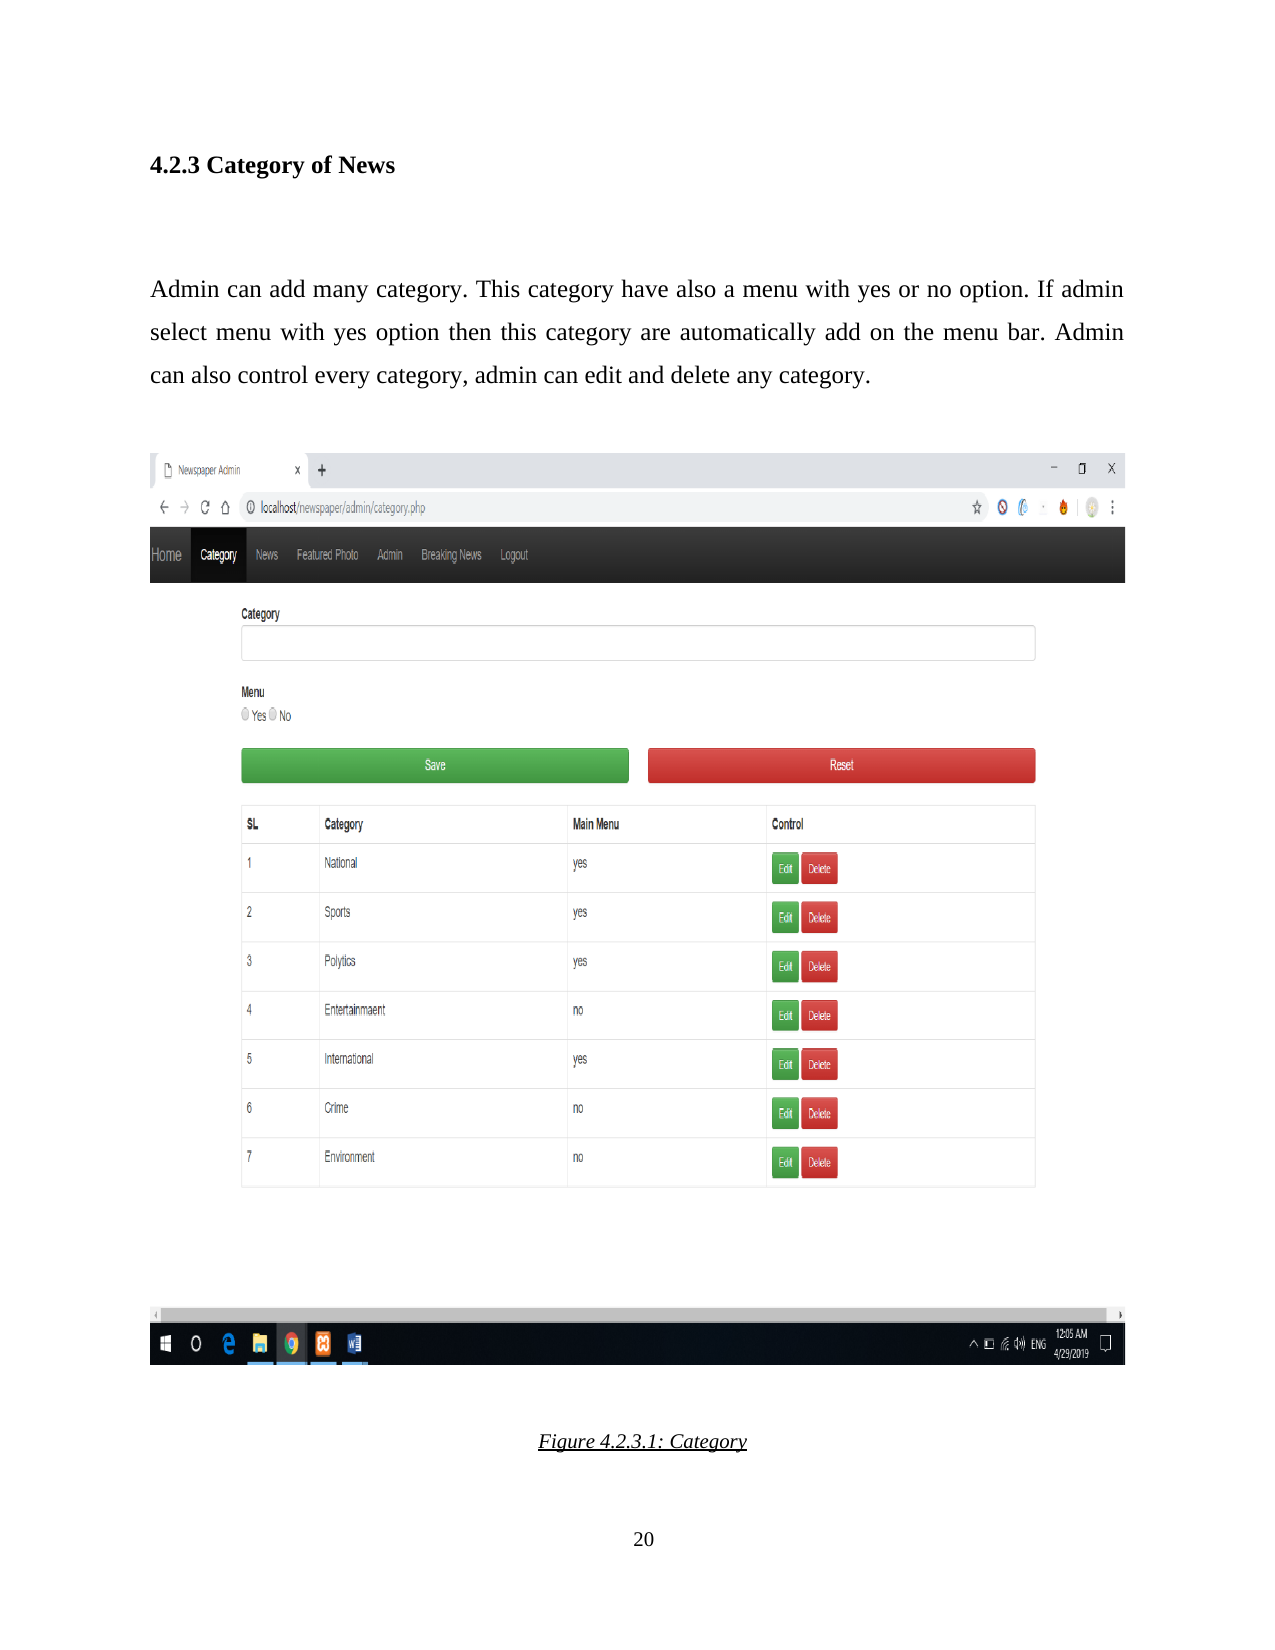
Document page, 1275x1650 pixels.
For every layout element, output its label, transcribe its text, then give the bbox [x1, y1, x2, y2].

text Admin can add many category. This category have also a menu with yes or no option. If admin select menu with yes option then this category are automatically add on the menu bar. Admin can also control every category, admin can edit and delete any category. [150, 274, 1125, 389]
picture [150, 453, 1125, 1365]
subtitle 4.2.3 Category of News [150, 150, 936, 179]
text Figure 4.2.3.1: Category [351, 1429, 936, 1453]
